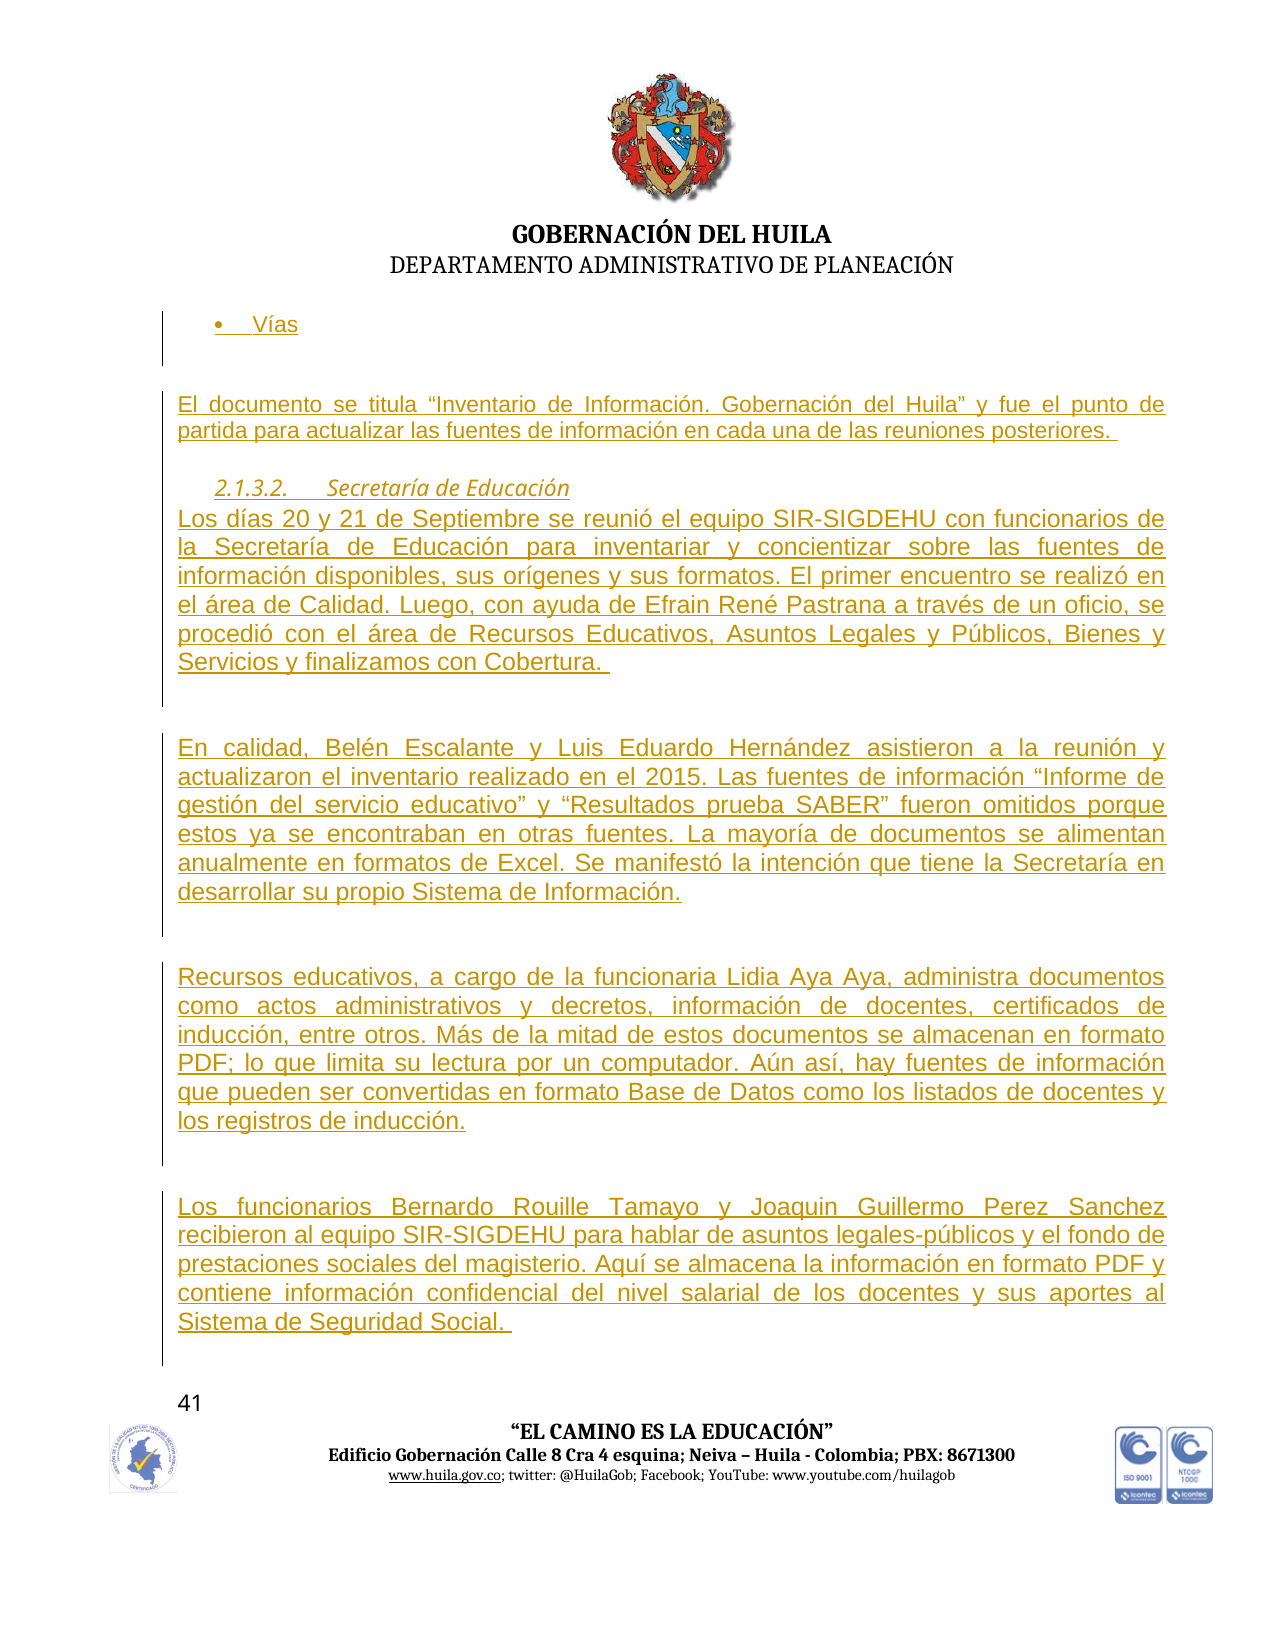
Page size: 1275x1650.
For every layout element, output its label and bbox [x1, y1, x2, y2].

picture [607, 73, 737, 204]
picture [1114, 1425, 1214, 1504]
picture [109, 1423, 178, 1493]
